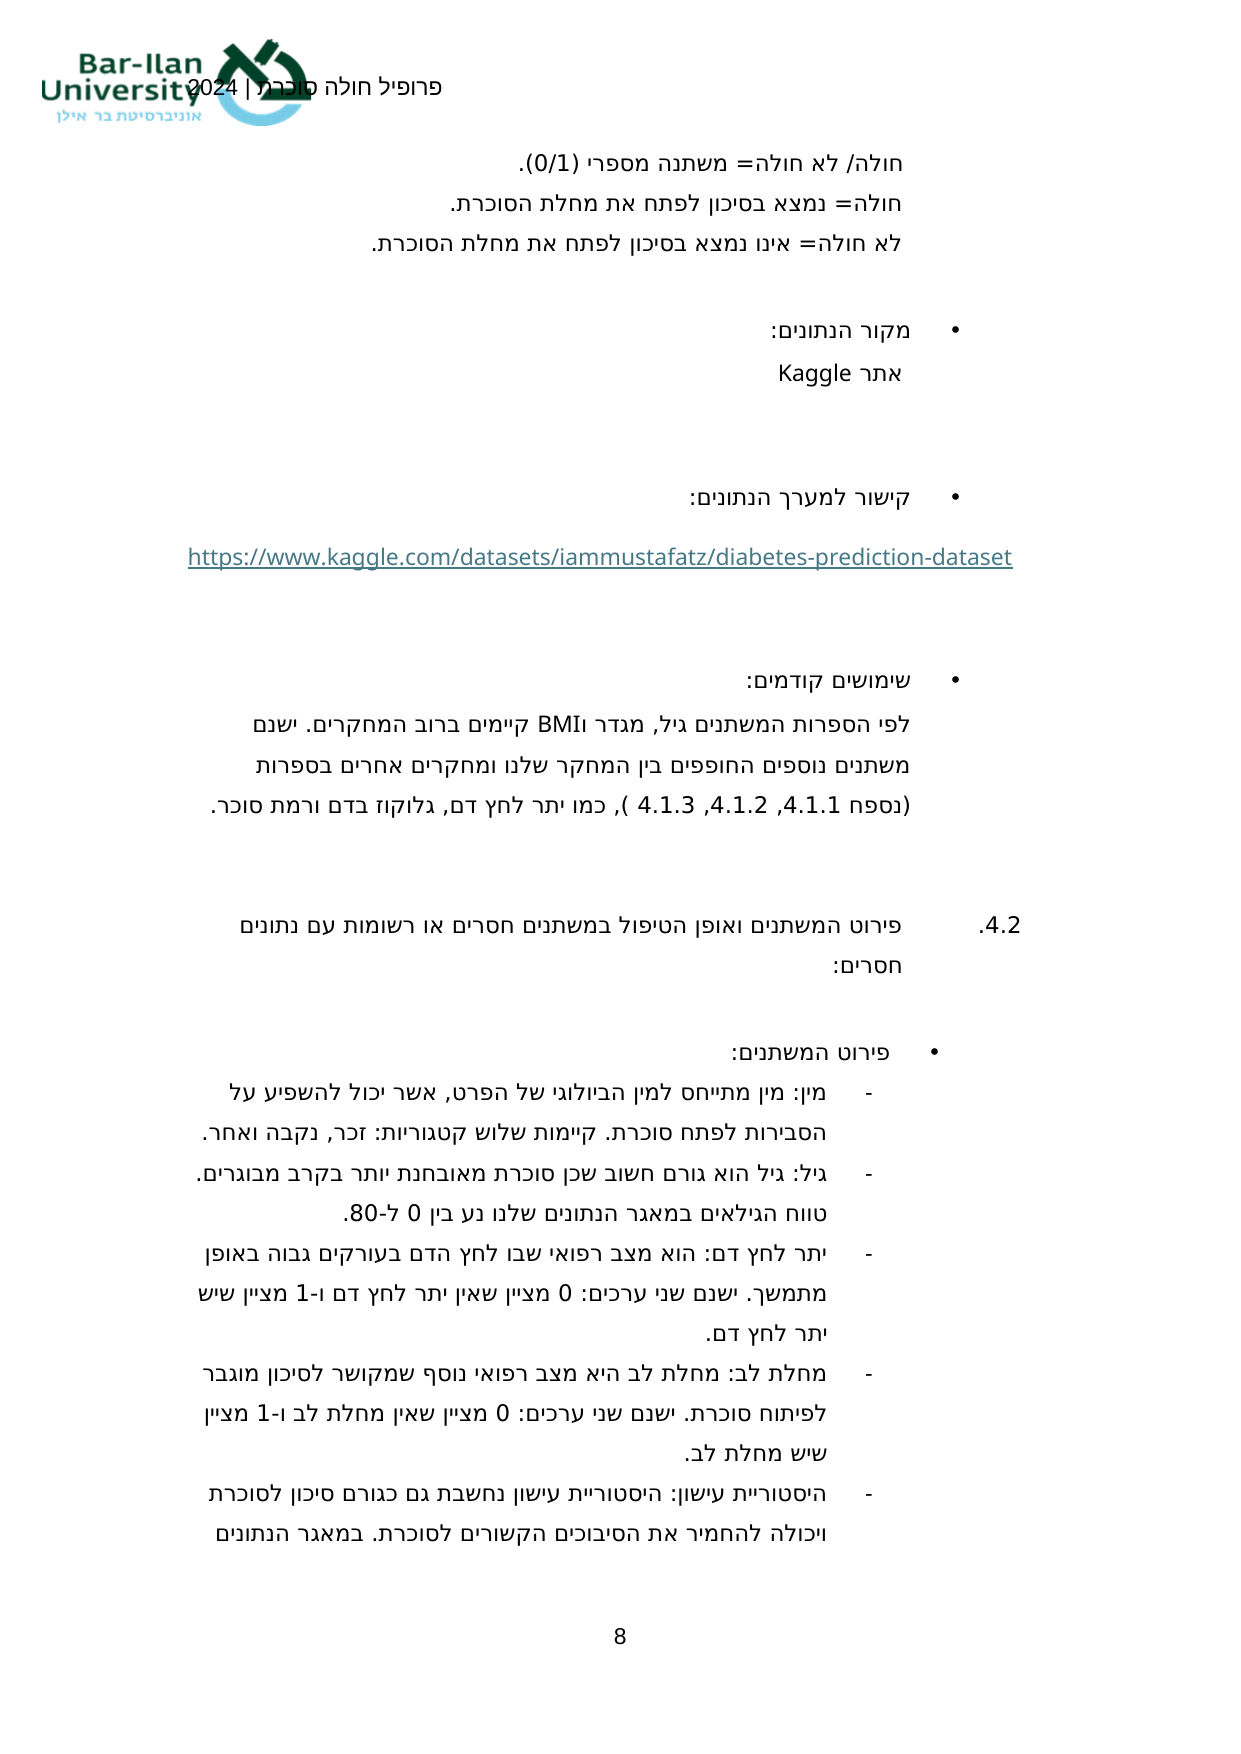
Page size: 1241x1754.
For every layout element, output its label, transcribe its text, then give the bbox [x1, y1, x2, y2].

list קישור למערך הנתונים: [187, 484, 948, 511]
list מחלת לב: מחלת לב היא מצב רפואי נוסף שמקושר לסיכון מוגבר לפיתוח סוכרת. ישנם שני ערכים: 0 מציין שאין מחלת לב ו-1 מציין שיש מחלת לב. [187, 1360, 865, 1467]
picture [307, 83, 312, 93]
list לא חולה= אינו נמצא בסיכון לפתח את מחלת הסוכרת. [187, 230, 903, 257]
list גיל: גיל הוא גורם חשוב שכן סוכרת מאובחנת יותר בקרב מבוגרים. טווח הגילאים במאגר הנתונים שלנו נע בין 0 ל-80. [187, 1159, 865, 1226]
list שימושים קודמים: [187, 668, 948, 694]
list מין: מין מתייחס למין הביולוגי של הפרט, אשר יכול להשפיע על הסבירות לפתח סוכרת. קיימות שלוש קטגוריות: זכר, נקבה ואחר. [187, 1079, 865, 1146]
list לפי הספרות המשתנים גיל, מגדר וBMI קיימים ברוב המחקרים. ישנם משתנים נוספים החופפים בין המחקר שלנו ומחקרים אחרים בספרות (נספח 4.1.1, 4.1.2, 4.1.3 ), כמו יתר לחץ דם, גלוקוז בדם ורמת סוכר. [187, 708, 911, 819]
list אתר Kaggle [187, 357, 903, 388]
list חולה/ לא חולה= משתנה מספרי (0/1). [187, 150, 911, 177]
list פירוט המשתנים ואופן הטיפול במשתנים חסרים או רשומות עם נתונים חסרים: [187, 912, 978, 979]
list חולה= נמצא בסיכון לפתח את מחלת הסוכרת. [187, 190, 903, 217]
text https://www.kaggle.com/datasets/iammustafatz/diabetes-prediction-dataset [187, 541, 1053, 572]
picture [42, 39, 312, 126]
list יתר לחץ דם: הוא מצב רפואי שבו לחץ הדם בעורקים גבוה באופן מתמשך. ישנם שני ערכים: 0 מציין שאין יתר לחץ דם ו-1 מציין שיש יתר לחץ דם. [187, 1240, 865, 1347]
list מקור הנתונים: [187, 317, 948, 343]
list פירוט המשתנים: [187, 1039, 928, 1066]
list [187, 1480, 865, 1547]
